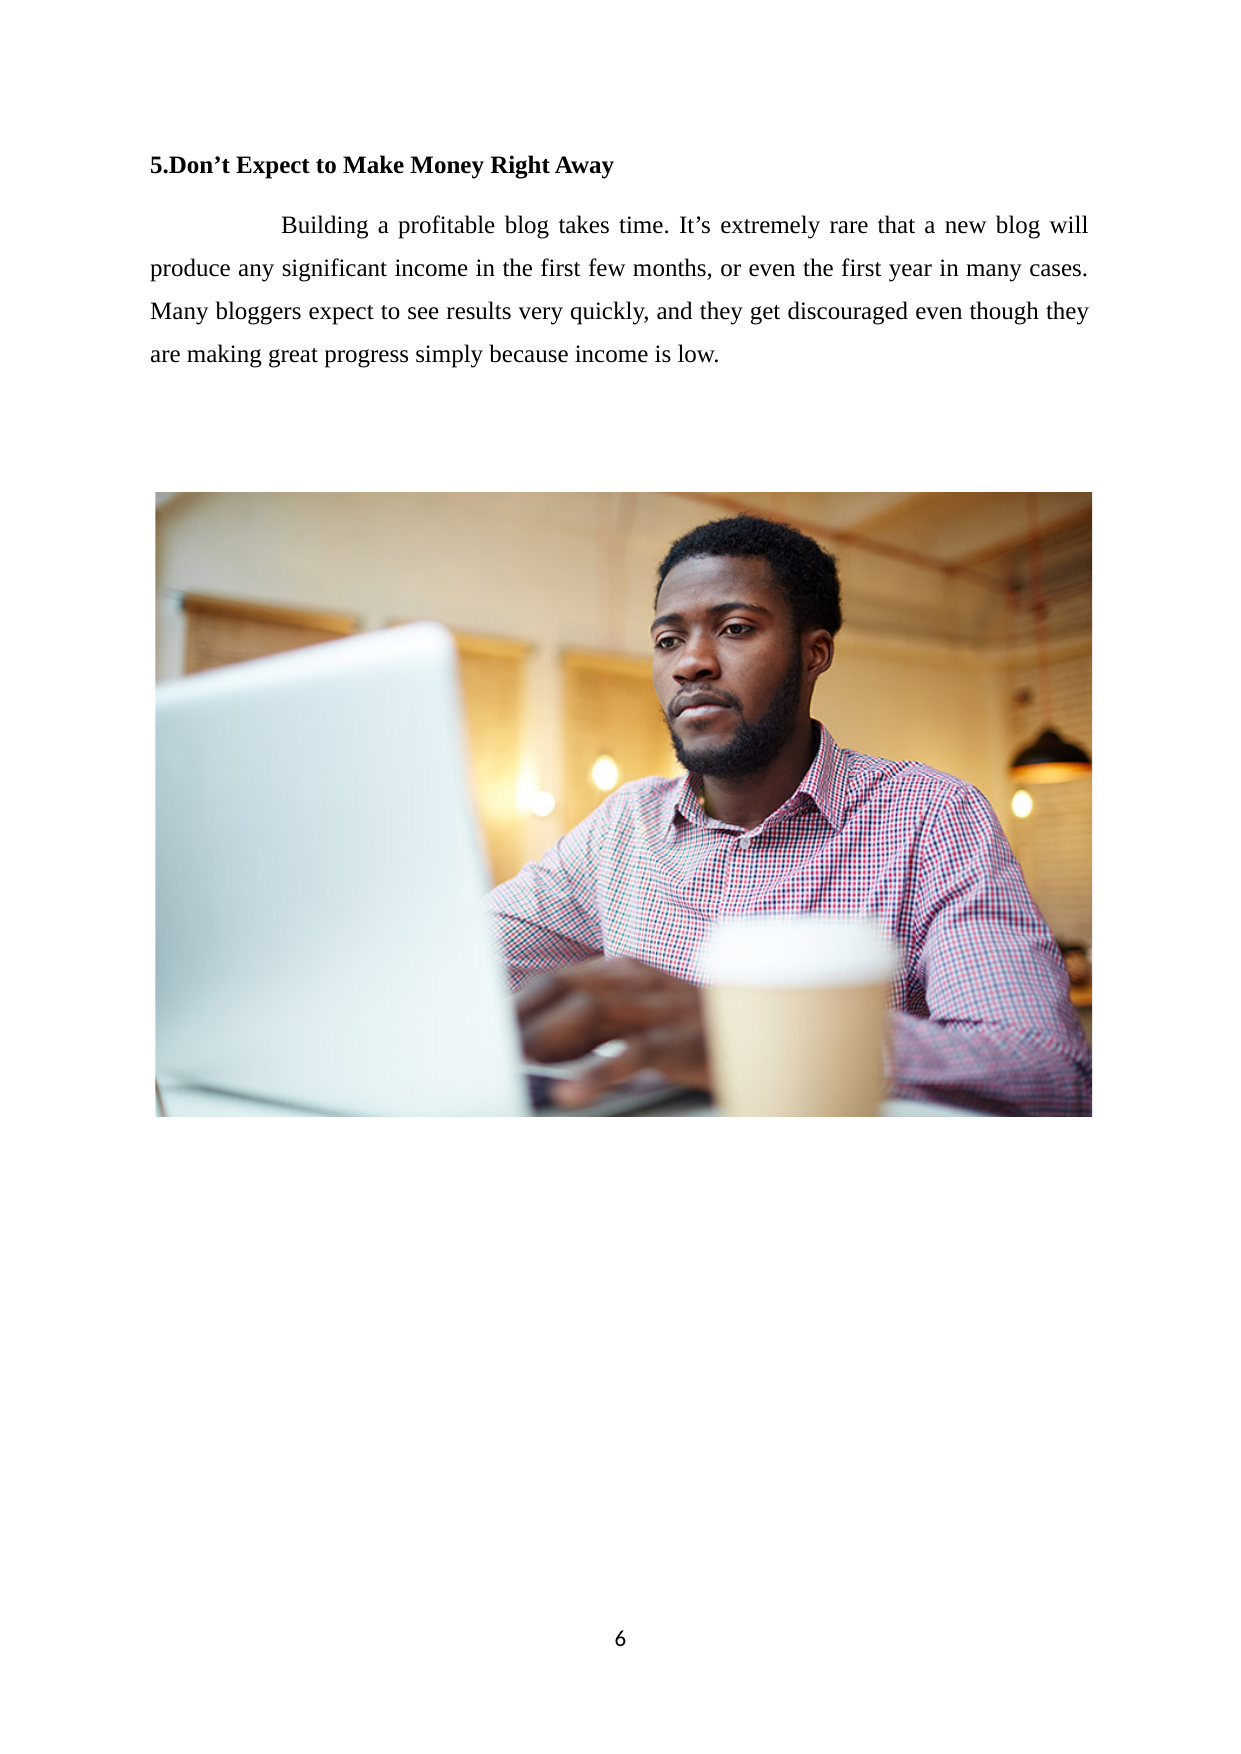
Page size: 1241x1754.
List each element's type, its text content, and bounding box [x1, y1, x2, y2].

picture [155, 492, 1092, 1117]
text 5.Don’t Expect to Make Money Right Away [150, 150, 1090, 179]
text Building a profitable blog takes time. It’s extremely rare that a new blog will produce any significant income in the first few months, or even the first year in many cases. Many bloggers expect to see results very quickly, and they get discouraged even though they are making great progress simply because income is low. [150, 210, 1090, 368]
